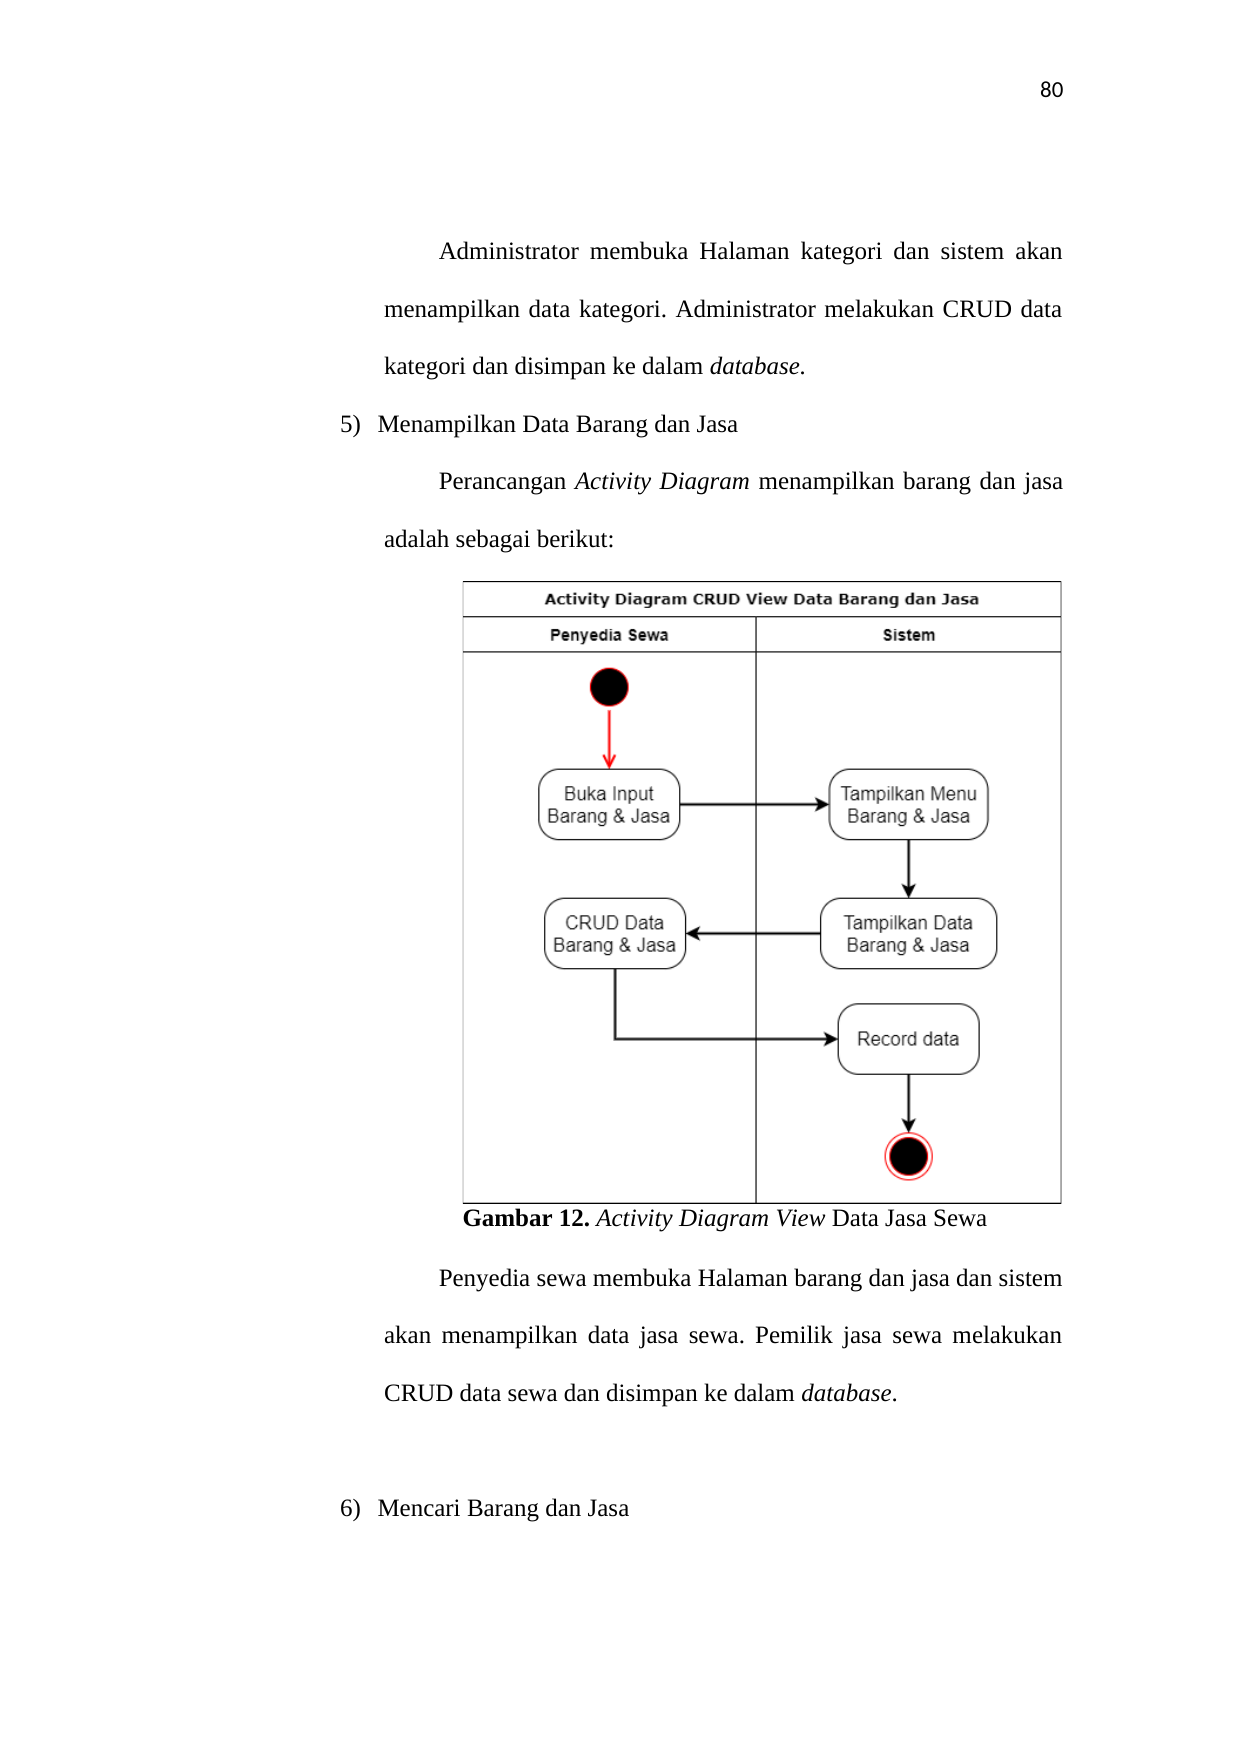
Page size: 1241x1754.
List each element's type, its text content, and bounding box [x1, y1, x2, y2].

list Penyedia sewa membuka Halaman barang dan jasa dan sistem akan menampilkan data jasa sewa. Pemilik jasa sewa melakukan CRUD data sewa dan disimpan ke dalam database. [384, 1263, 1063, 1407]
list Menampilkan Data Barang dan Jasa [340, 409, 1063, 437]
list Administrator membuka Halaman kategori dan sistem akan menampilkan data kategori. Administrator melakukan CRUD data kategori dan disimpan ke dalam database. [384, 236, 1063, 380]
text Gambar 12. Activity Diagram View Data Jasa Sewa [311, 1203, 1063, 1232]
picture [462, 581, 1062, 1204]
list Perancangan Activity Diagram menampilkan barang dan jasa adalah sebagai berikut: [384, 466, 1063, 552]
list Mencari Barang dan Jasa [340, 1493, 1063, 1522]
